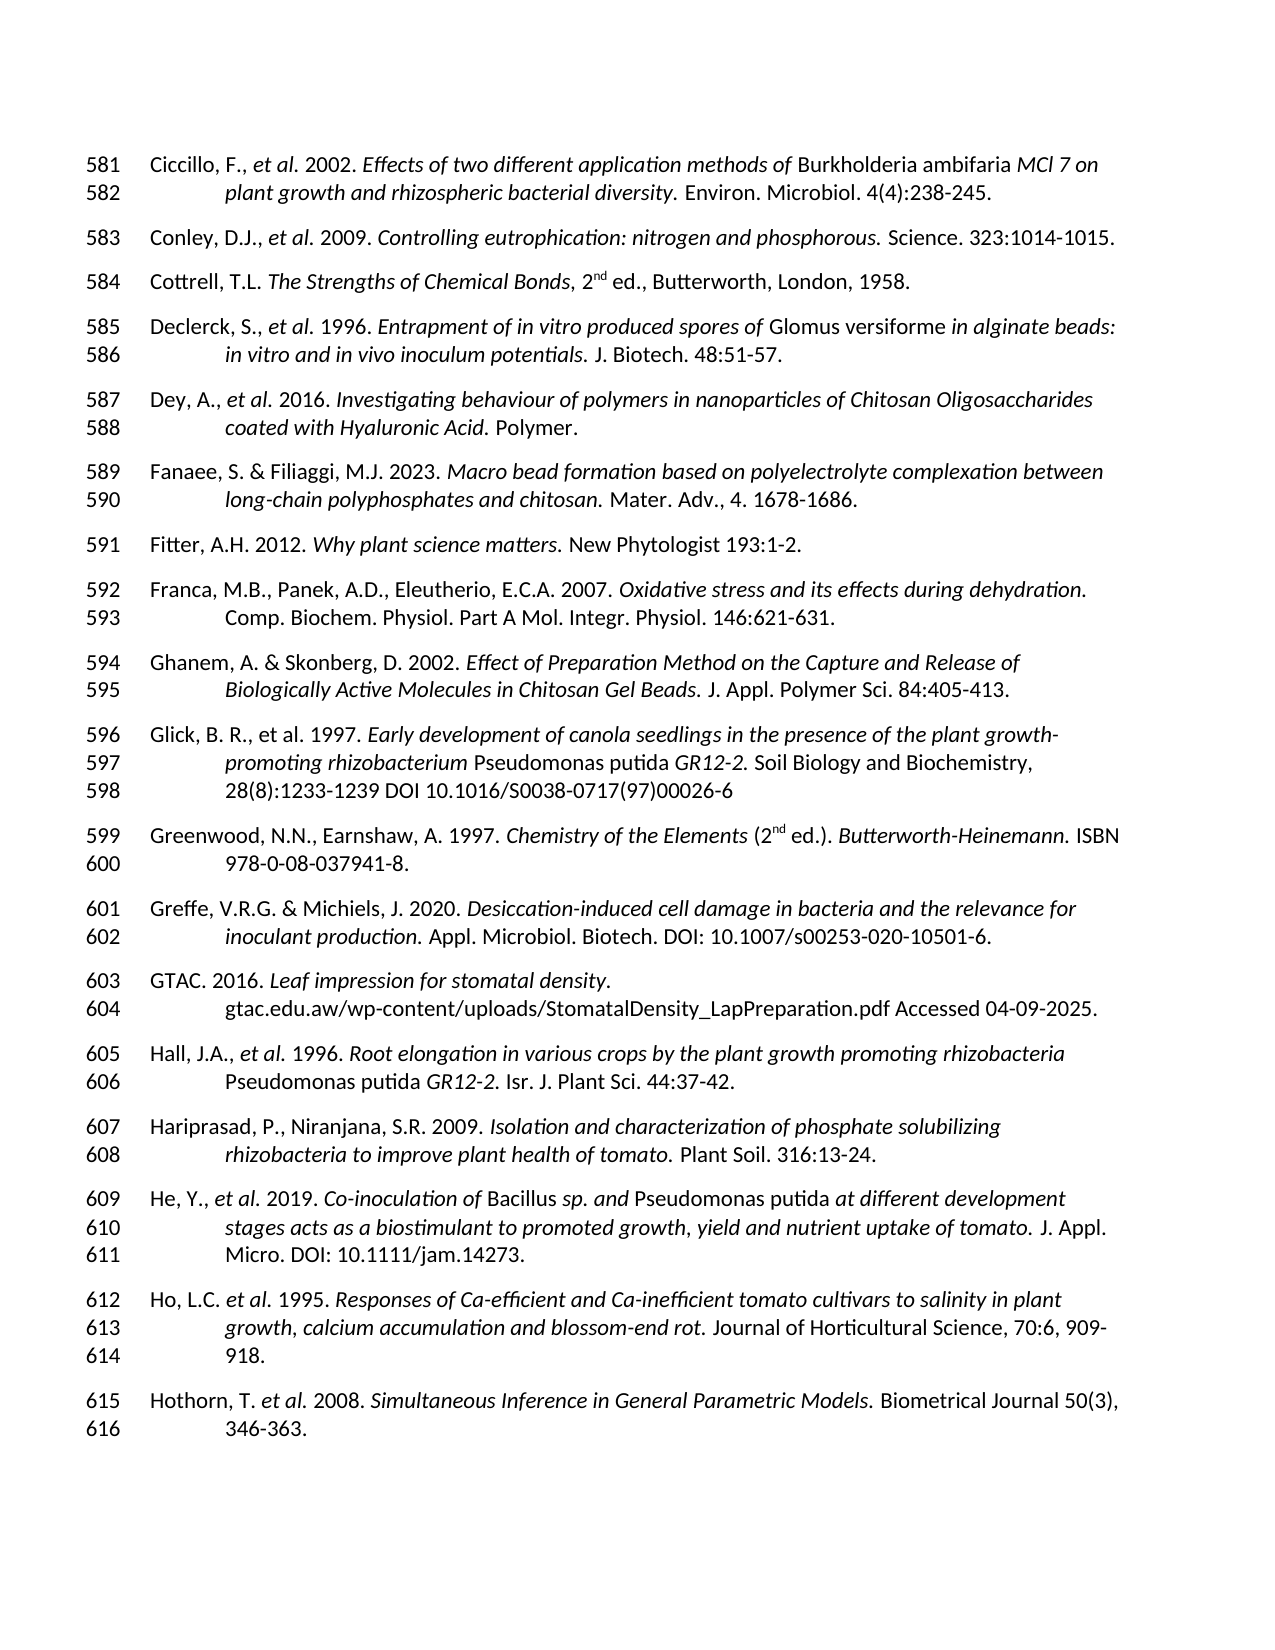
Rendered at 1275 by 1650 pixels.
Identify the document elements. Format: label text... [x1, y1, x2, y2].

text Fanaee, S. & Filiaggi, M.J. 2023. Macro bead formation based on polyelectrolyte complexation between long-chain polyphosphates and chitosan. Mater. Adv., 4. 1678-1686. [150, 457, 1125, 513]
text Cottrell, T.L. The Strengths of Chemical Bonds, 2nd ed., Butterworth, London, 1958. [150, 267, 1125, 295]
text He, Y., et al. 2019. Co-inoculation of Bacillus sp. and Pseudomonas putida at different development stages acts as a biostimulant to promoted growth, yield and nutrient uptake of tomato. J. Appl. Micro. DOI: 10.1111/jam.14273. [150, 1184, 1125, 1269]
text Ho, L.C. et al. 1995. Responses of Ca-efficient and Ca-inefficient tomato cultivars to salinity in plant growth, calcium accumulation and blossom-end rot. Journal of Horticultural Science, 70:6, 909-918. [150, 1285, 1125, 1369]
text Ciccillo, F., et al. 2002. Effects of two different application methods of Burkholderia ambifaria MCl 7 on plant growth and rhizospheric bacterial diversity. Environ. Microbiol. 4(4):238-245. [150, 150, 1125, 206]
text Franca, M.B., Panek, A.D., Eleutherio, E.C.A. 2007. Oxidative stress and its effects during dehydration. Comp. Biochem. Physiol. Part A Mol. Integr. Physiol. 146:621-631. [150, 575, 1125, 631]
text Hall, J.A., et al. 1996. Root elongation in various crops by the plant growth promoting rhizobacteria Pseudomonas putida GR12-2. Isr. J. Plant Sci. 44:37-42. [150, 1039, 1125, 1095]
text GTAC. 2016. Leaf impression for stomatal density. gtac.edu.aw/wp-content/uploads/StomatalDensity_LapPreparation.pdf Accessed 04-09-2025. [150, 966, 1125, 1022]
text Hariprasad, P., Niranjana, S.R. 2009. Isolation and characterization of phosphate solubilizing rhizobacteria to improve plant health of tomato. Plant Soil. 316:13-24. [150, 1112, 1125, 1168]
text Hothorn, T. et al. 2008. Simultaneous Inference in General Parametric Models. Biometrical Journal 50(3), 346-363. [150, 1386, 1125, 1442]
text Declerck, S., et al. 1996. Entrapment of in vitro produced spores of Glomus versiforme in alginate beads: in vitro and in vivo inoculum potentials. J. Biotech. 48:51-57. [150, 312, 1125, 368]
text Greenwood, N.N., Earnshaw, A. 1997. Chemistry of the Elements (2nd ed.). Butterworth-Heinemann. ISBN 978-0-08-037941-8. [150, 821, 1125, 877]
text Conley, D.J., et al. 2009. Controlling eutrophication: nitrogen and phosphorous. Science. 323:1014-1015. [150, 223, 1125, 251]
text Glick, B. R., et al. 1997. Early development of canola seedlings in the presence of the plant growth-promoting rhizobacterium Pseudomonas putida GR12-2. Soil Biology and Biochemistry, 28(8):1233-1239 DOI 10.1016/S0038-0717(97)00026-6 [150, 720, 1125, 804]
text Dey, A., et al. 2016. Investigating behaviour of polymers in nanoparticles of Chitosan Oligosaccharides coated with Hyaluronic Acid. Polymer. [150, 385, 1125, 441]
text Greffe, V.R.G. & Michiels, J. 2020. Desiccation-induced cell damage in bacteria and the relevance for inoculant production. Appl. Microbiol. Biotech. DOI: 10.1007/s00253-020-10501-6. [150, 894, 1125, 950]
text Fitter, A.H. 2012. Why plant science matters. New Phytologist 193:1-2. [150, 530, 1125, 558]
text Ghanem, A. & Skonberg, D. 2002. Effect of Preparation Method on the Capture and Release of Biologically Active Molecules in Chitosan Gel Beads. J. Appl. Polymer Sci. 84:405-413. [150, 648, 1125, 704]
